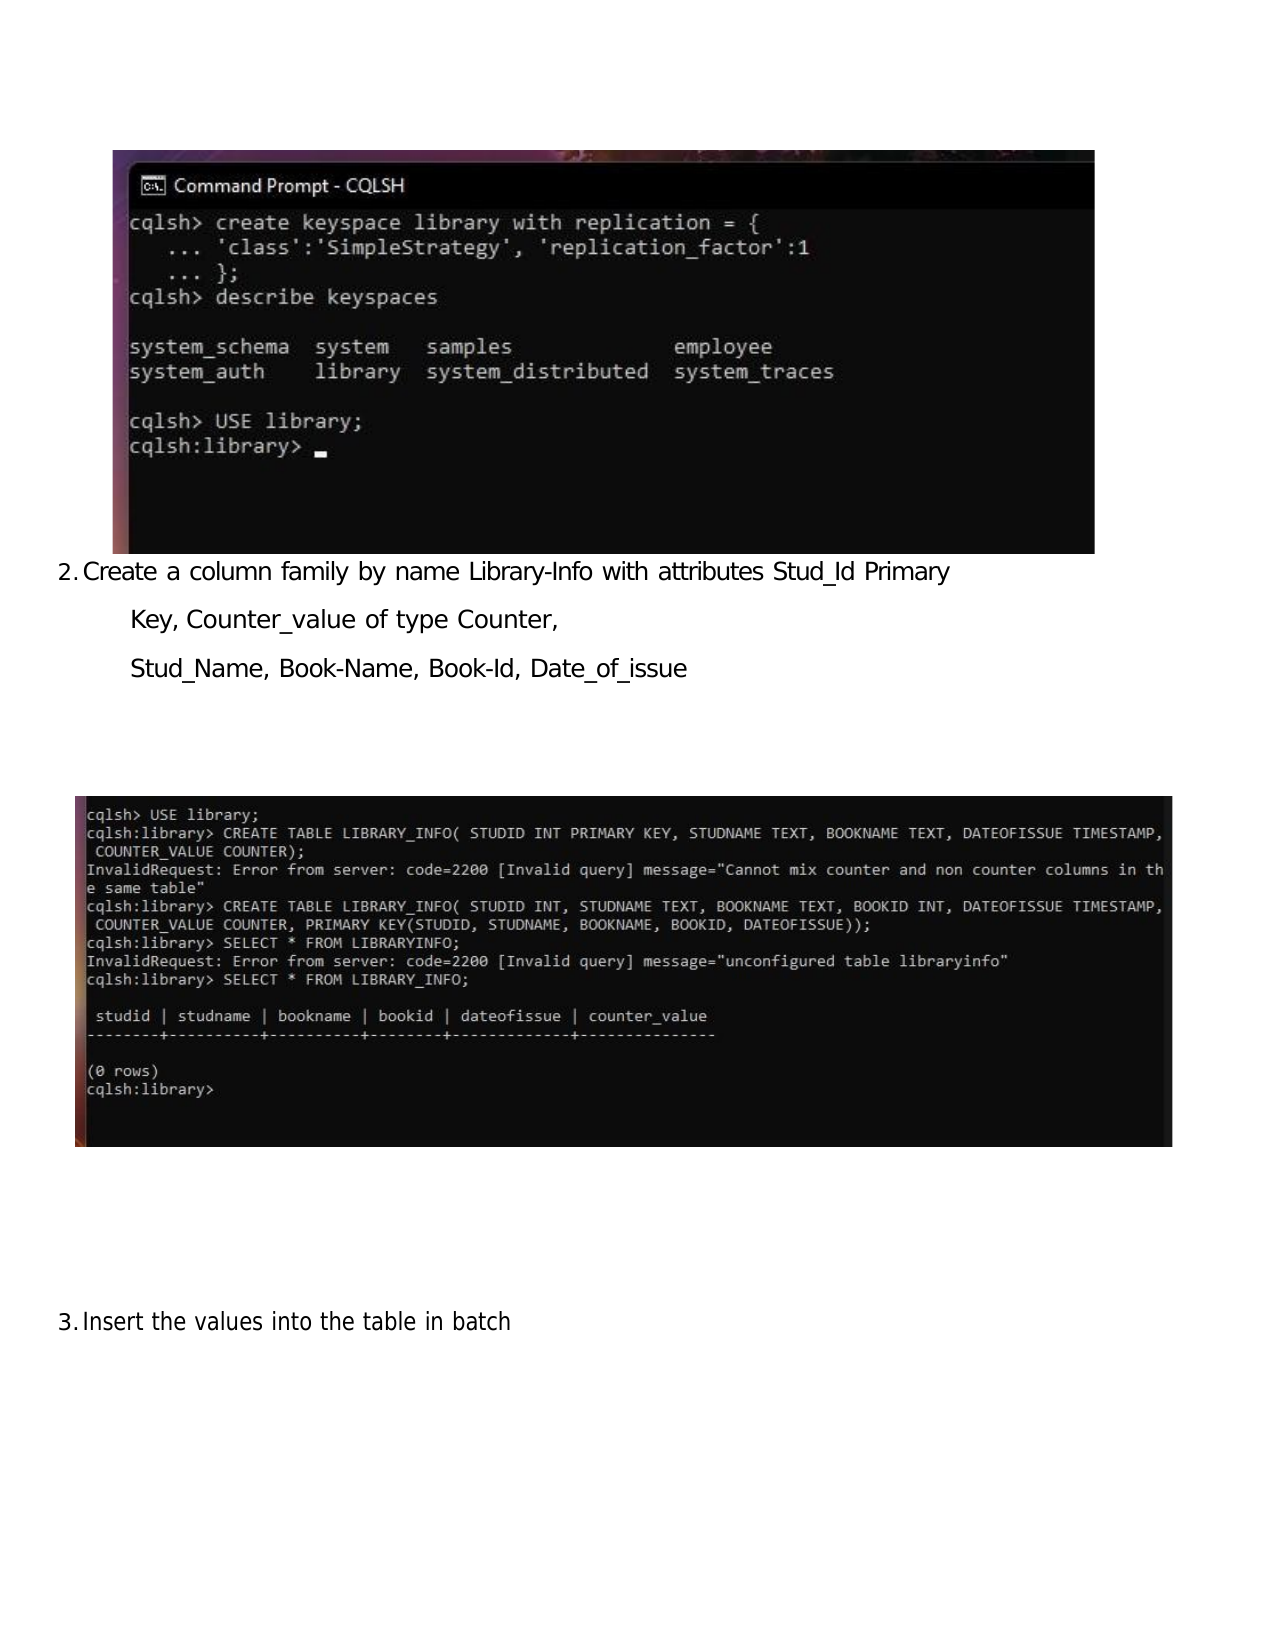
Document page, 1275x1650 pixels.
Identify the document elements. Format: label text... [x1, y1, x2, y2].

picture [112, 150, 1095, 554]
list Create a column family by name Library-Info with attributes Stud_Id Primary Key, Counter_value of type Counter, [57, 558, 987, 635]
text Stud_Name, Book-Name, Book-Id, Date_of_issue [130, 654, 1212, 683]
list Insert the values into the table in batch [57, 1307, 1212, 1336]
picture [75, 796, 1173, 1147]
